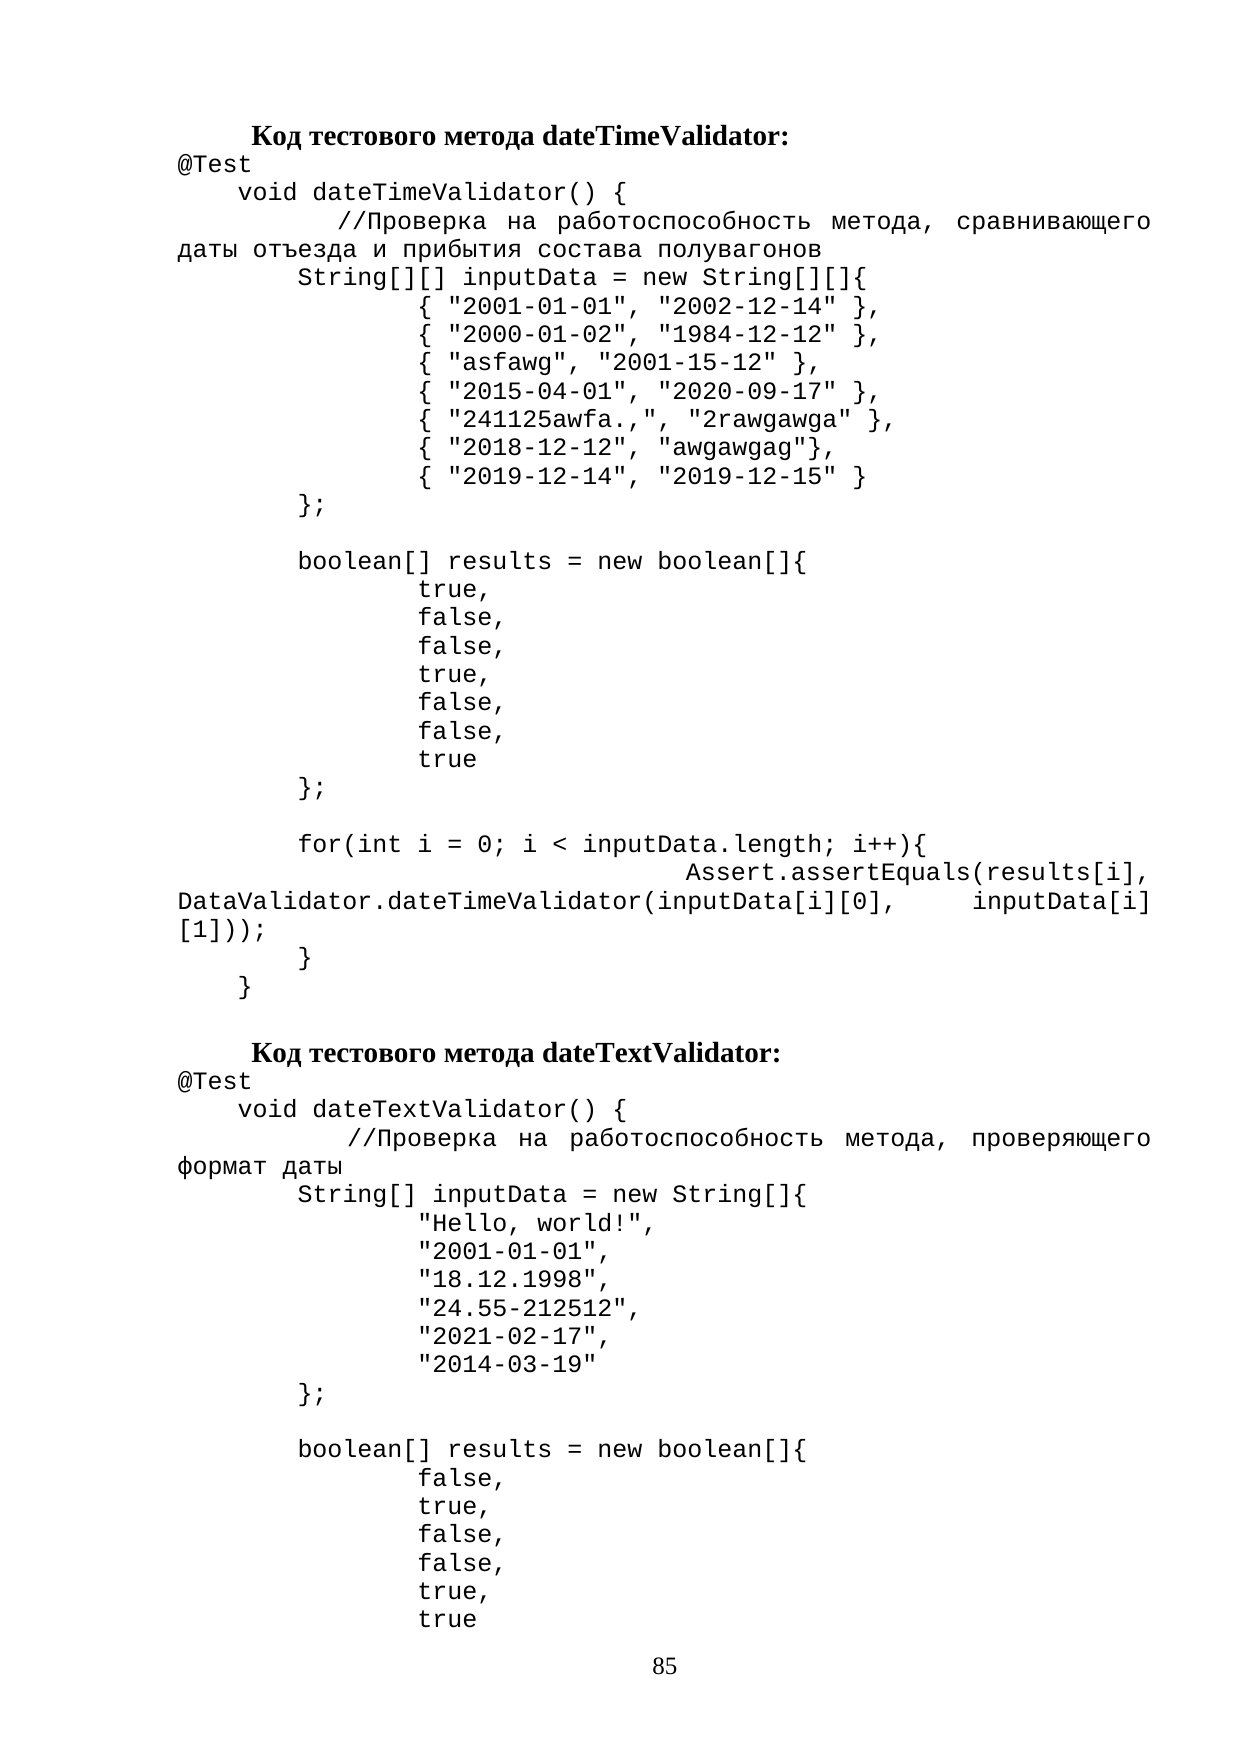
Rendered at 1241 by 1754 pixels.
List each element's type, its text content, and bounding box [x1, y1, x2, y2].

text }; [177, 492, 1152, 520]
text "2001-01-01", [177, 1239, 1152, 1267]
text //Проверка на работоспособность метода, сравнивающего даты отъезда и прибытия состава полувагонов [177, 208, 1152, 265]
text }; [177, 1380, 1152, 1409]
text //Проверка на работоспособность метода, проверяющего формат даты [177, 1125, 1152, 1182]
text { "241125awfa.,", "2rawgawga" }, [177, 407, 1152, 435]
text false, [177, 1522, 1152, 1550]
text true, [177, 1579, 1152, 1607]
text boolean[] results = new boolean[]{ [177, 1437, 1152, 1465]
text false, [177, 1550, 1152, 1579]
text "Hello, world!", [177, 1210, 1152, 1239]
text Код тестового метода dateTextValidator: [177, 1035, 1152, 1069]
text true, [177, 1494, 1152, 1522]
text true, [177, 577, 1152, 605]
text false, [177, 633, 1152, 662]
text boolean[] results = new boolean[]{ [177, 548, 1152, 577]
text Assert.assertEquals(results[i], DataValidator.dateTimeValidator(inputData[i][0], inputData[i][1])); [177, 860, 1152, 945]
text for(int i = 0; i < inputData.length; i++){ [177, 832, 1152, 860]
text "2021-02-17", [177, 1324, 1152, 1352]
text { "asfawg", "2001-15-12" }, [177, 350, 1152, 378]
text false, [177, 1465, 1152, 1494]
text "2014-03-19" [177, 1352, 1152, 1380]
text Код тестового метода dateTimeValidator: [177, 118, 1152, 152]
text @Test [177, 1069, 1152, 1097]
text false, [177, 605, 1152, 633]
text { "2018-12-12", "awgawgag"}, [177, 435, 1152, 463]
text void dateTimeValidator() { [177, 180, 1152, 208]
text "18.12.1998", [177, 1267, 1152, 1295]
text { "2001-01-01", "2002-12-14" }, [177, 293, 1152, 322]
text true [177, 1607, 1152, 1635]
text void dateTextValidator() { [177, 1097, 1152, 1125]
text }; [177, 775, 1152, 803]
text false, [177, 690, 1152, 718]
text false, [177, 718, 1152, 747]
text { "2019-12-14", "2019-12-15" } [177, 463, 1152, 492]
text "24.55-212512", [177, 1295, 1152, 1324]
text true [177, 747, 1152, 775]
text @Test [177, 152, 1152, 180]
text String[][] inputData = new String[][]{ [177, 265, 1152, 293]
text { "2015-04-01", "2020-09-17" }, [177, 378, 1152, 407]
text true, [177, 662, 1152, 690]
text { "2000-01-02", "1984-12-12" }, [177, 322, 1152, 350]
text } [177, 973, 1152, 1002]
text String[] inputData = new String[]{ [177, 1182, 1152, 1210]
text } [177, 945, 1152, 973]
